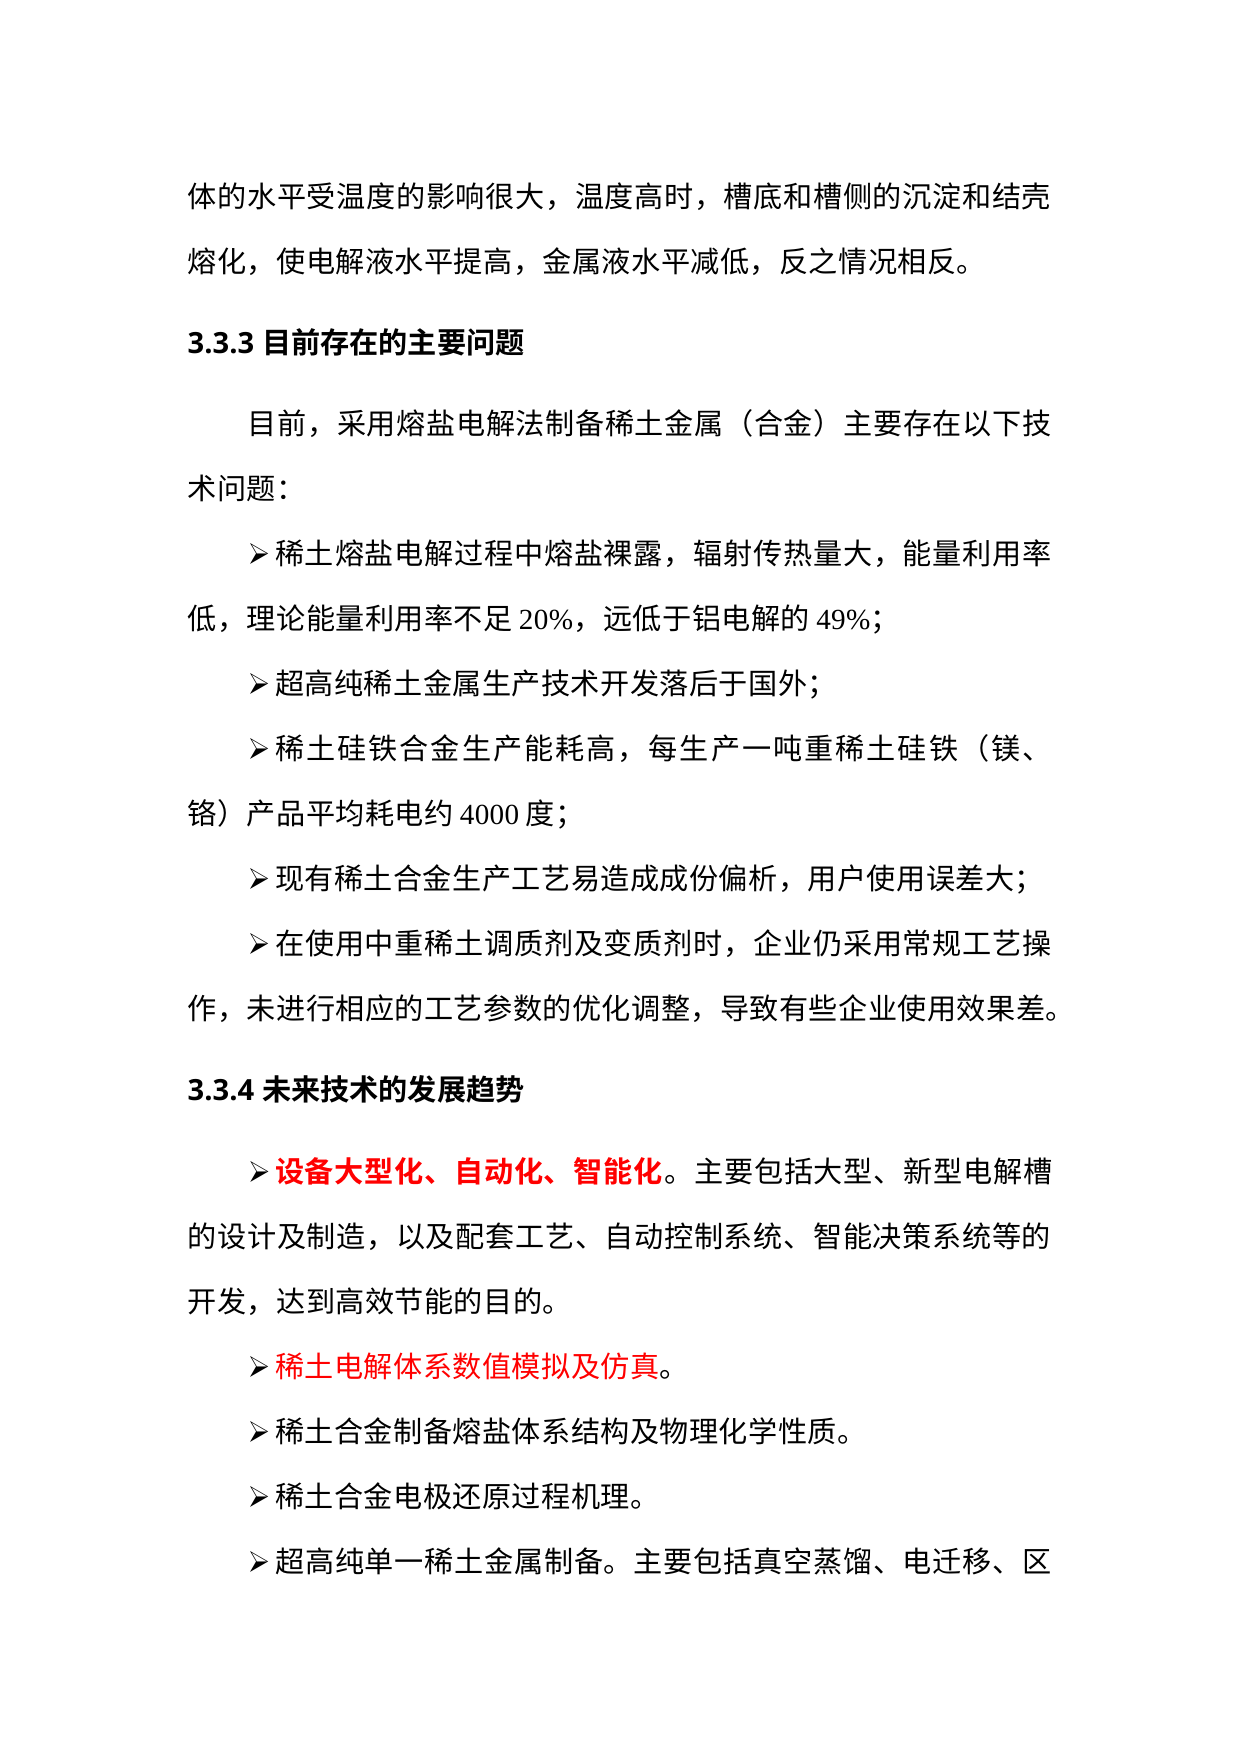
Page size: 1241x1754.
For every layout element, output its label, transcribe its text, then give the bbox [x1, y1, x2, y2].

list 稀土电解体系数值模拟及仿真。 [187, 1332, 1053, 1397]
list 稀土合金制备熔盐体系结构及物理化学性质。 [187, 1397, 1053, 1462]
text 目前，采用熔盐电解法制备稀土金属（合金）主要存在以下技术问题： [187, 389, 1053, 519]
list 超高纯稀土金属生产技术开发落后于国外； [187, 649, 1053, 714]
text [187, 162, 1053, 292]
list 稀土硅铁合金生产能耗高，每生产一吨重稀土硅铁（镁、铬）产品平均耗电约4000度； [187, 714, 1053, 844]
list 现有稀土合金生产工艺易造成成份偏析，用户使用误差大； [187, 844, 1053, 909]
list 在使用中重稀土调质剂及变质剂时，企业仍采用常规工艺操作，未进行相应的工艺参数的优化调整，导致有些企业使用效果差。 [187, 909, 1053, 1039]
text 3.3.4 未来技术的发展趋势 [187, 1056, 1053, 1121]
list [187, 1527, 1053, 1592]
text 3.3.3 目前存在的主要问题 [187, 308, 1053, 373]
list 设备大型化、自动化、智能化。主要包括大型、新型电解槽的设计及制造，以及配套工艺、自动控制系统、智能决策系统等的开发，达到高效节能的目的。 [187, 1137, 1053, 1332]
list 稀土熔盐电解过程中熔盐裸露，辐射传热量大，能量利用率低，理论能量利用率不足20%，远低于铝电解的49%； [187, 519, 1053, 649]
list 稀土合金电极还原过程机理。 [187, 1462, 1053, 1527]
